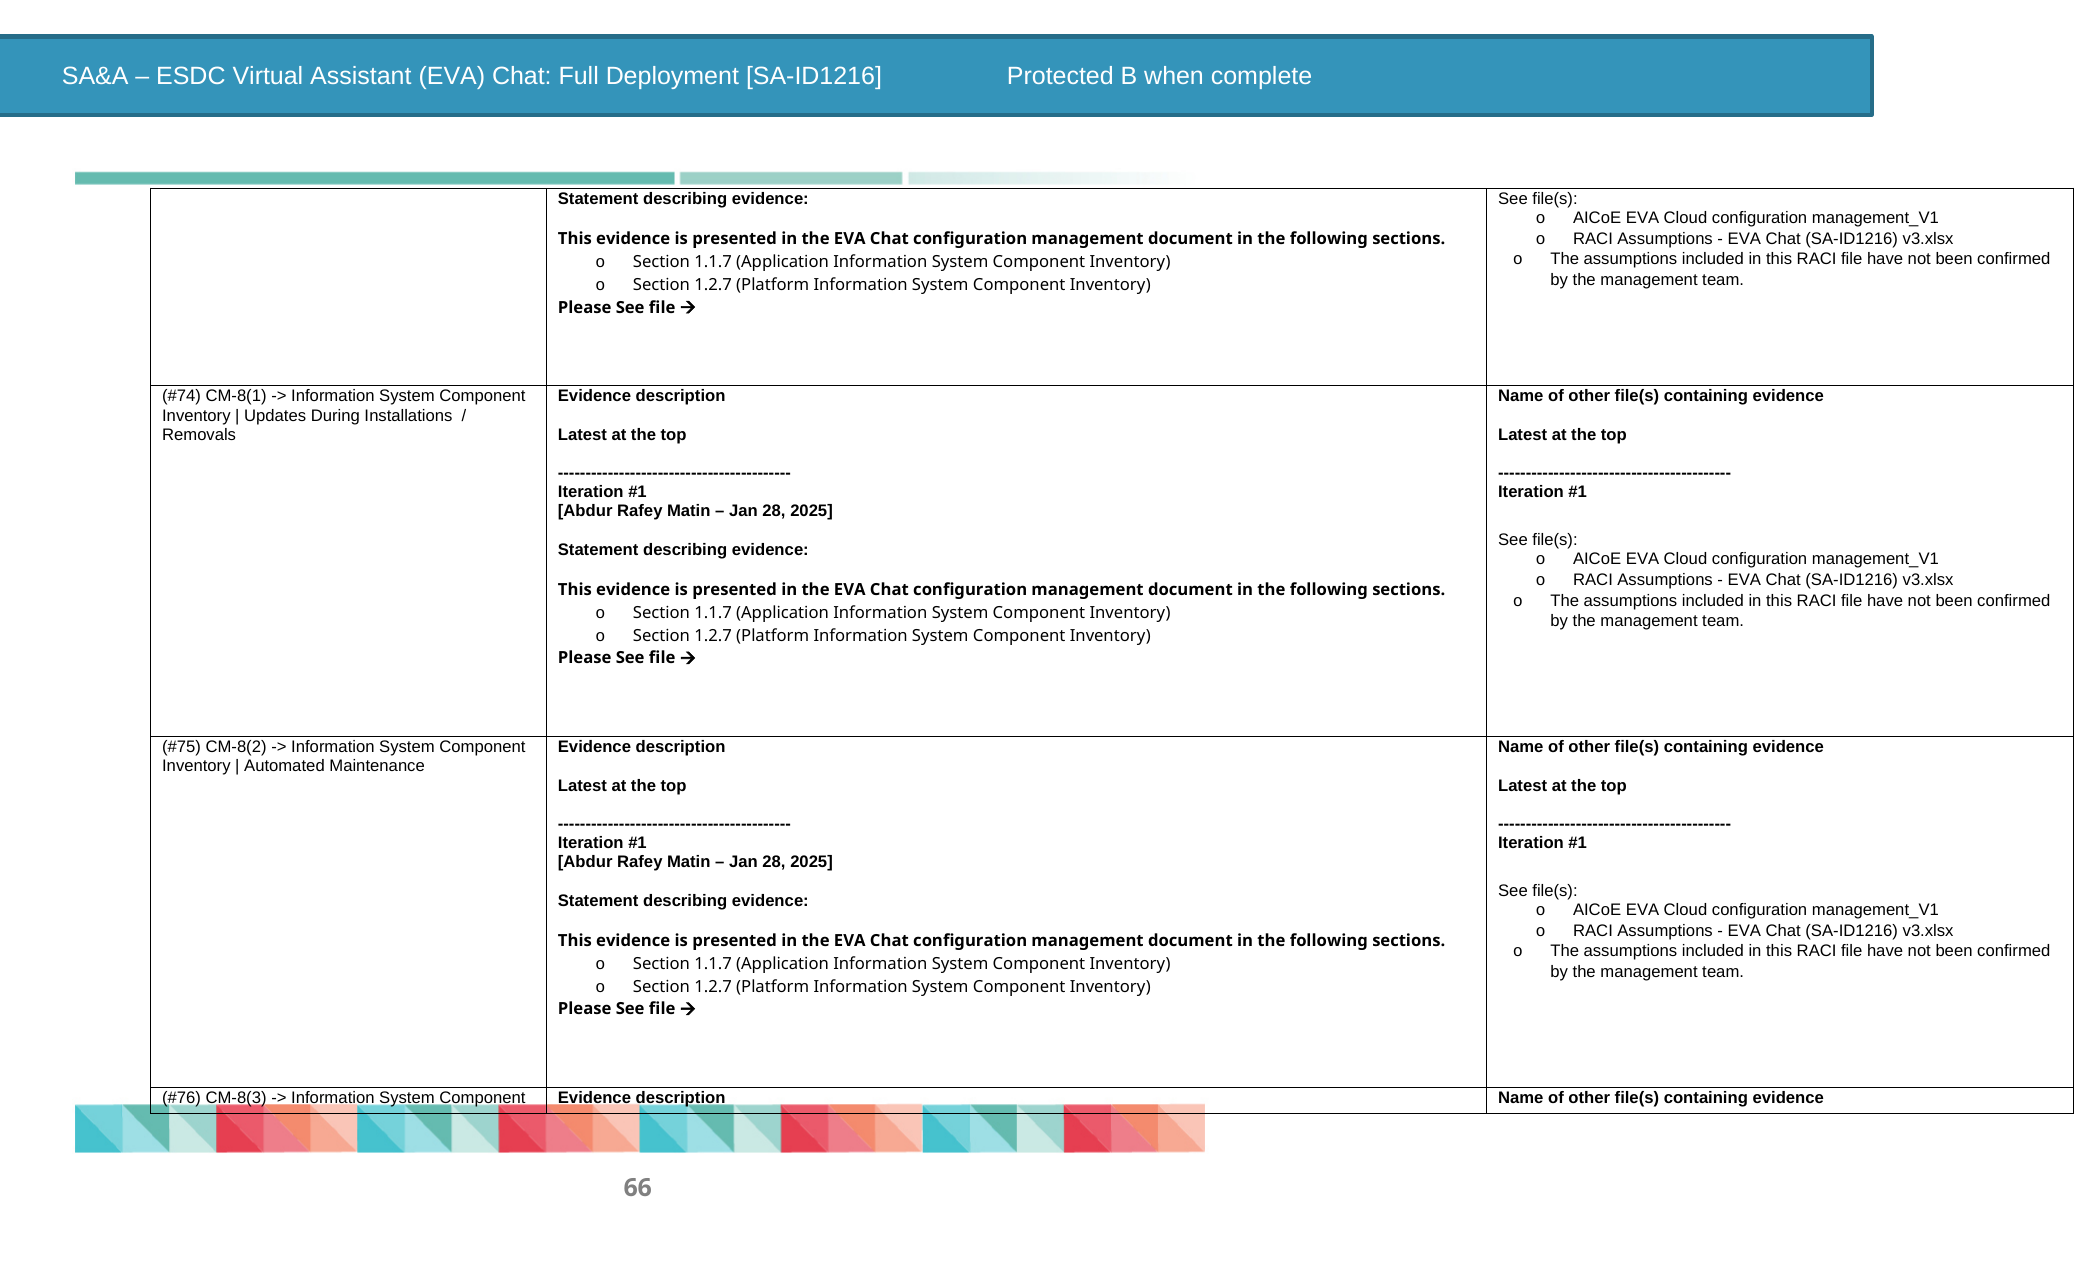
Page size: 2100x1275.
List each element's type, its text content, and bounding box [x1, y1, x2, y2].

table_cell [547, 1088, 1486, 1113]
picture [0, 162, 1275, 196]
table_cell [1487, 1088, 2073, 1113]
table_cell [547, 189, 1486, 385]
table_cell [1487, 189, 2073, 385]
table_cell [151, 1088, 546, 1113]
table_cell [151, 189, 546, 385]
table_cell (#75) CM-8(2) -> Information System Component Inventory | Automated Maintenance [151, 737, 546, 1087]
picture [0, 1049, 1275, 1228]
table_cell (#74) CM-8(1) -> Information System Component Inventory | Updates During Installations / Removals [151, 386, 546, 736]
